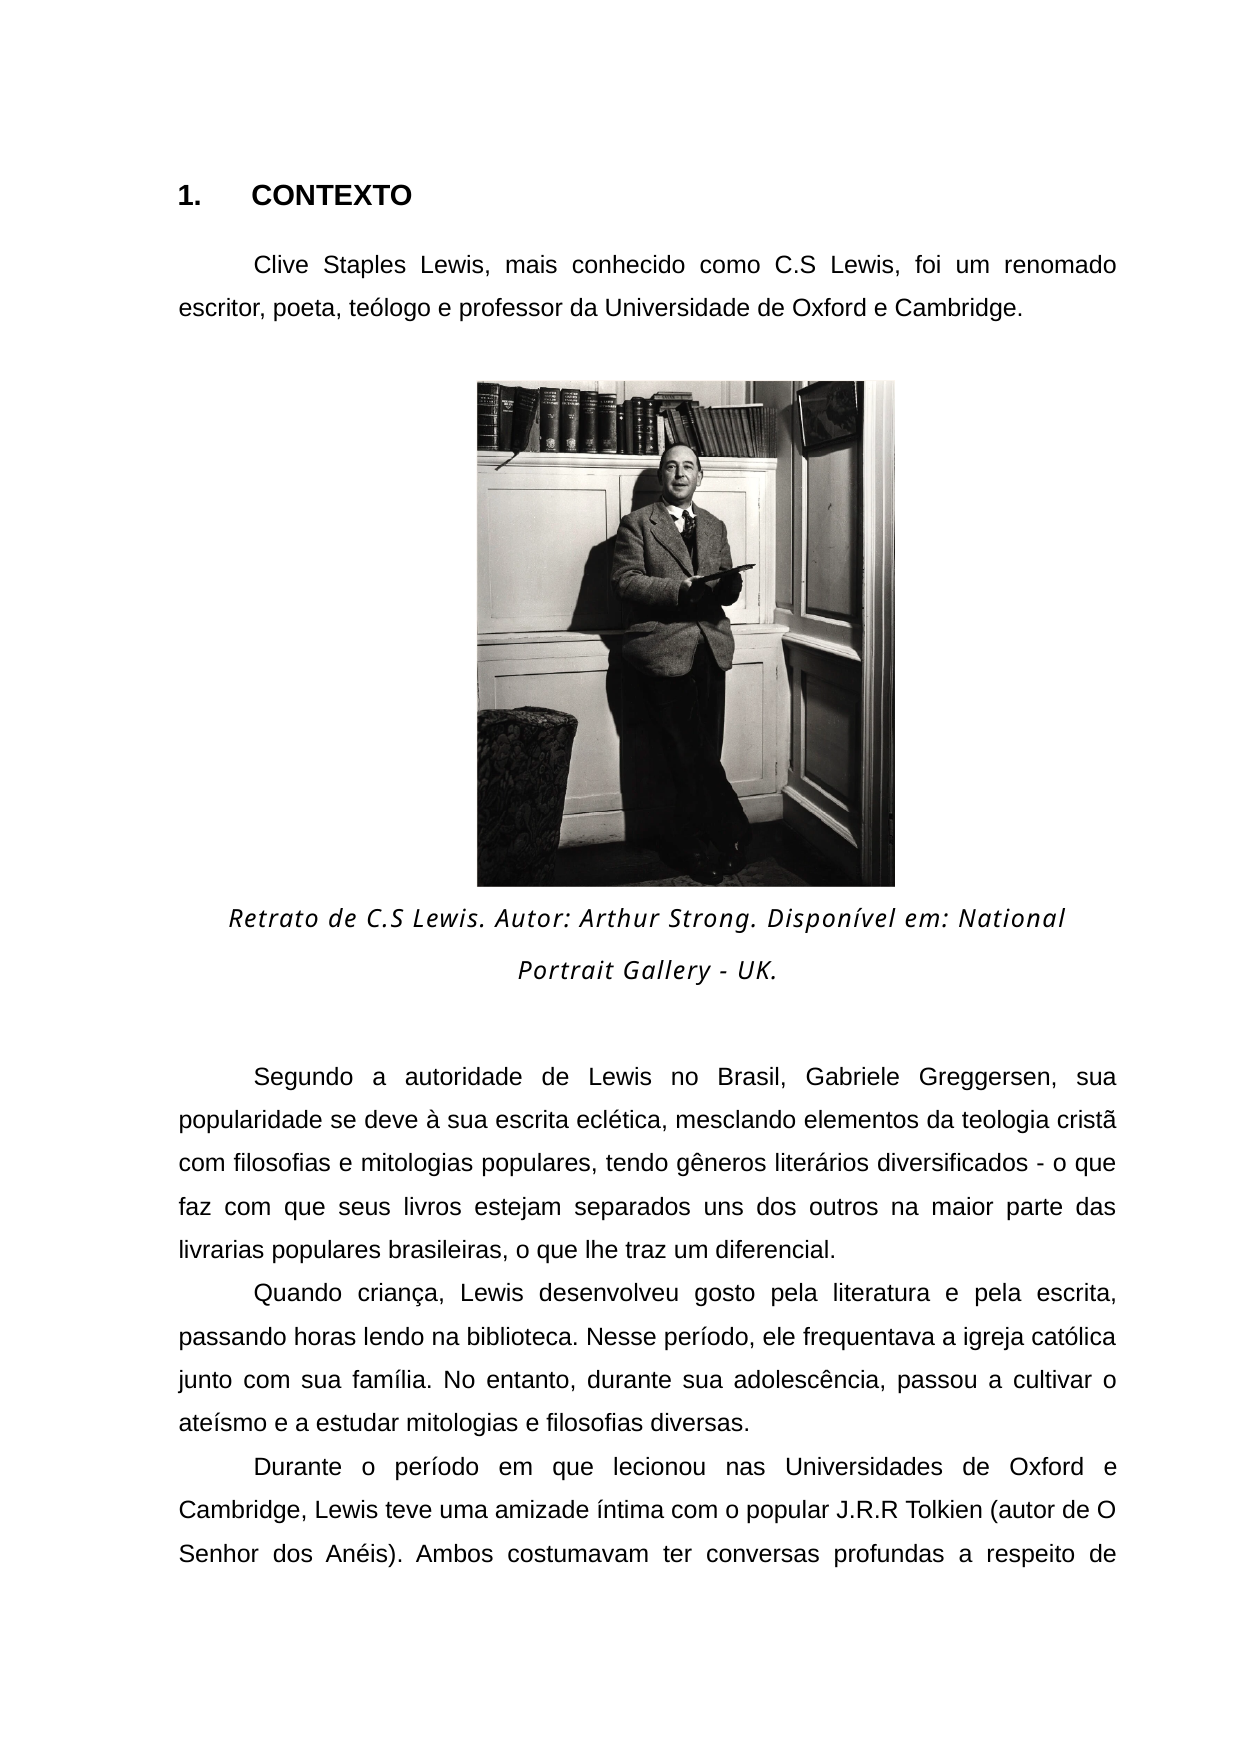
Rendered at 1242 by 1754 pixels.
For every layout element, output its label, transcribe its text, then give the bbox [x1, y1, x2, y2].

text Quando criança, Lewis desenvolveu gosto pela literatura e pela escrita, passando horas lendo na biblioteca. Nesse período, ele frequentava a igreja católica junto com sua família. No entanto, durante sua adolescência, passou a cultivar o ateísmo e a estudar mitologias e filosofias diversas. [178, 1278, 1118, 1437]
text Segundo a autoridade de Lewis no Brasil, Gabriele Greggersen, sua popularidade se deve à sua escrita eclética, mesclando elementos da teologia cristã com filosofias e mitologias populares, tendo gêneros literários diversificados - o que faz com que seus livros estejam separados uns dos outros na maior parte das livrarias populares brasileiras, o que lhe traz um diferencial. [178, 1061, 1118, 1263]
subtitle CONTEXTO [177, 178, 1123, 212]
picture [476, 380, 895, 887]
subtitle Retrato de C.S Lewis. Autor: Arthur Strong. Disponível em: National Portrait Gallery - UK. [177, 901, 1117, 987]
text Clive Staples Lewis, mais conhecido como C.S Lewis, foi um renomado escritor, poeta, teólogo e professor da Universidade de Oxford e Cambridge. [178, 250, 1118, 322]
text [178, 1452, 1118, 1567]
